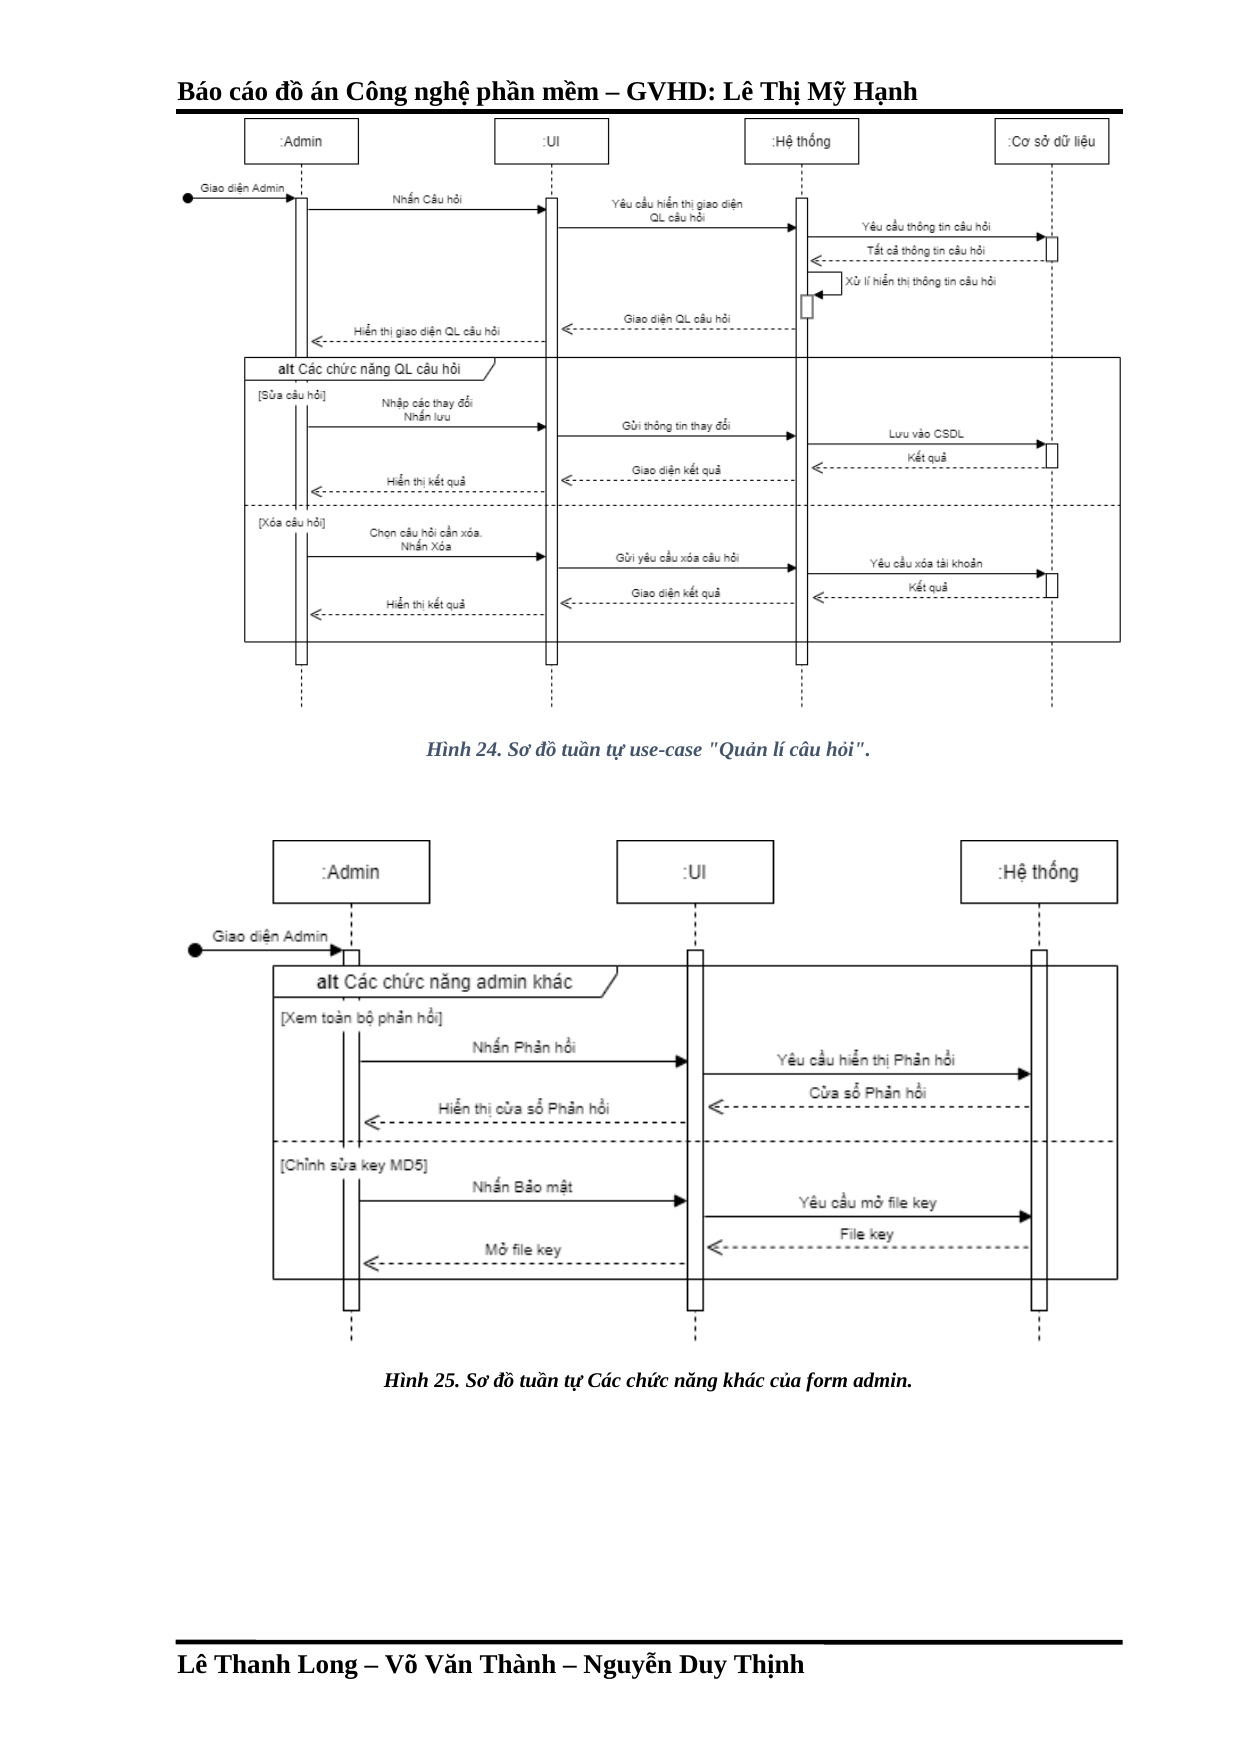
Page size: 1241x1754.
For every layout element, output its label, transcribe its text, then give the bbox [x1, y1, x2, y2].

picture [177, 118, 1122, 712]
text Hình 25. Sơ đồ tuần tự Các chức năng khác của form admin. [177, 1368, 1122, 1392]
picture [179, 840, 1120, 1343]
text Hình 24. Sơ đồ tuần tự use-case "Quản lí câu hỏi". [177, 737, 1122, 761]
